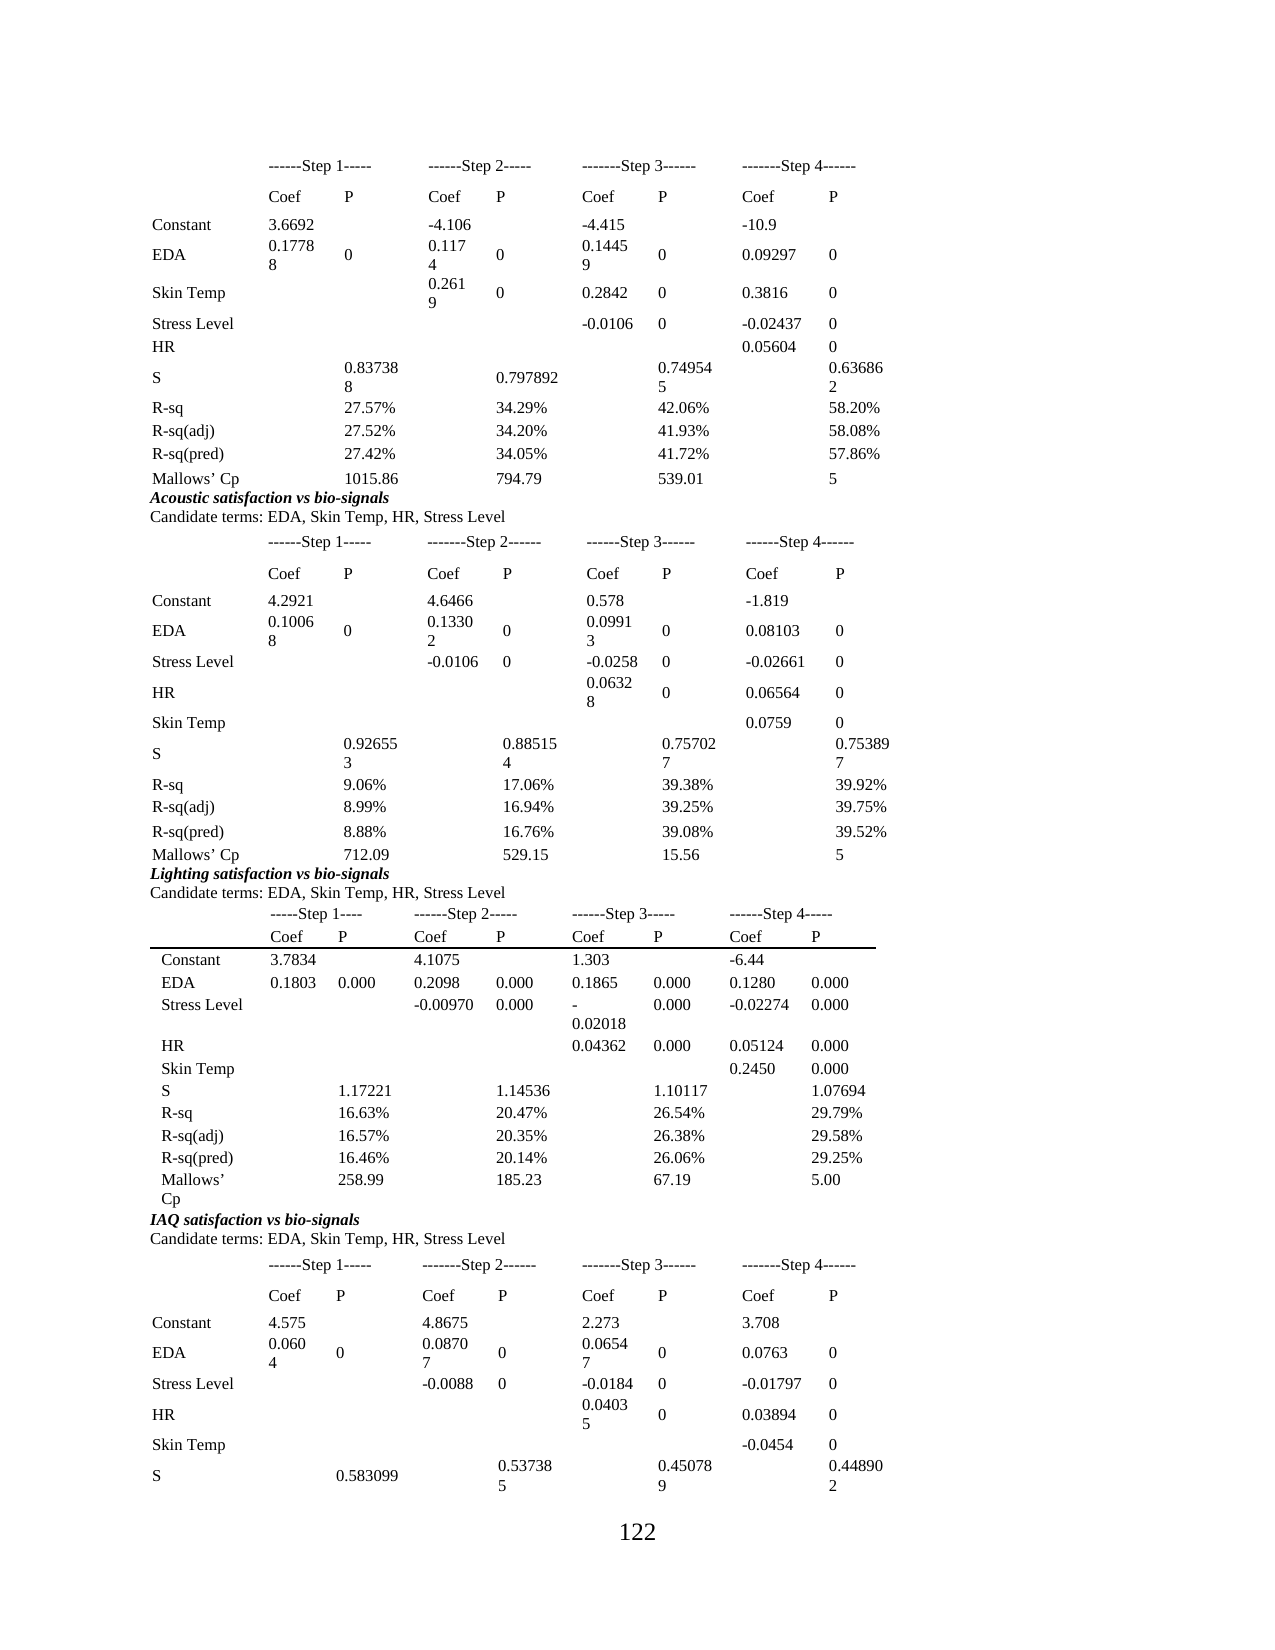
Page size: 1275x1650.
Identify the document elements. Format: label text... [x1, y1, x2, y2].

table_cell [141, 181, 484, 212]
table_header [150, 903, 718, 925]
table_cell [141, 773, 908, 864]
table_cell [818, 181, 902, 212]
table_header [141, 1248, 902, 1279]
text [150, 1229, 1125, 1248]
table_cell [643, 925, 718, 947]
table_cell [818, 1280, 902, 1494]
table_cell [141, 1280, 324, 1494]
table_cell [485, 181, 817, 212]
text Lighting satisfaction vs bio-signals [150, 864, 1125, 883]
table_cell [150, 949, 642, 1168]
text IAQ satisfaction vs bio-signals [150, 1210, 1125, 1229]
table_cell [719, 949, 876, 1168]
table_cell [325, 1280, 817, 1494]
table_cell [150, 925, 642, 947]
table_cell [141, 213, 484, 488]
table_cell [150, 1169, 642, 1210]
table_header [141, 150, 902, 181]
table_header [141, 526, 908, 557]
text Acoustic satisfaction vs bio-signals [150, 488, 1125, 507]
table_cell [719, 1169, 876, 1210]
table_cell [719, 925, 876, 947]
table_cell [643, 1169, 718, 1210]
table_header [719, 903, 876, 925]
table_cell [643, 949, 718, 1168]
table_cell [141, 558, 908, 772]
text Candidate terms: EDA, Skin Temp, HR, Stress Level [150, 883, 1125, 902]
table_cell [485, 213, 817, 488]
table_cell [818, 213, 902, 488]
text Candidate terms: EDA, Skin Temp, HR, Stress Level [150, 507, 1125, 526]
